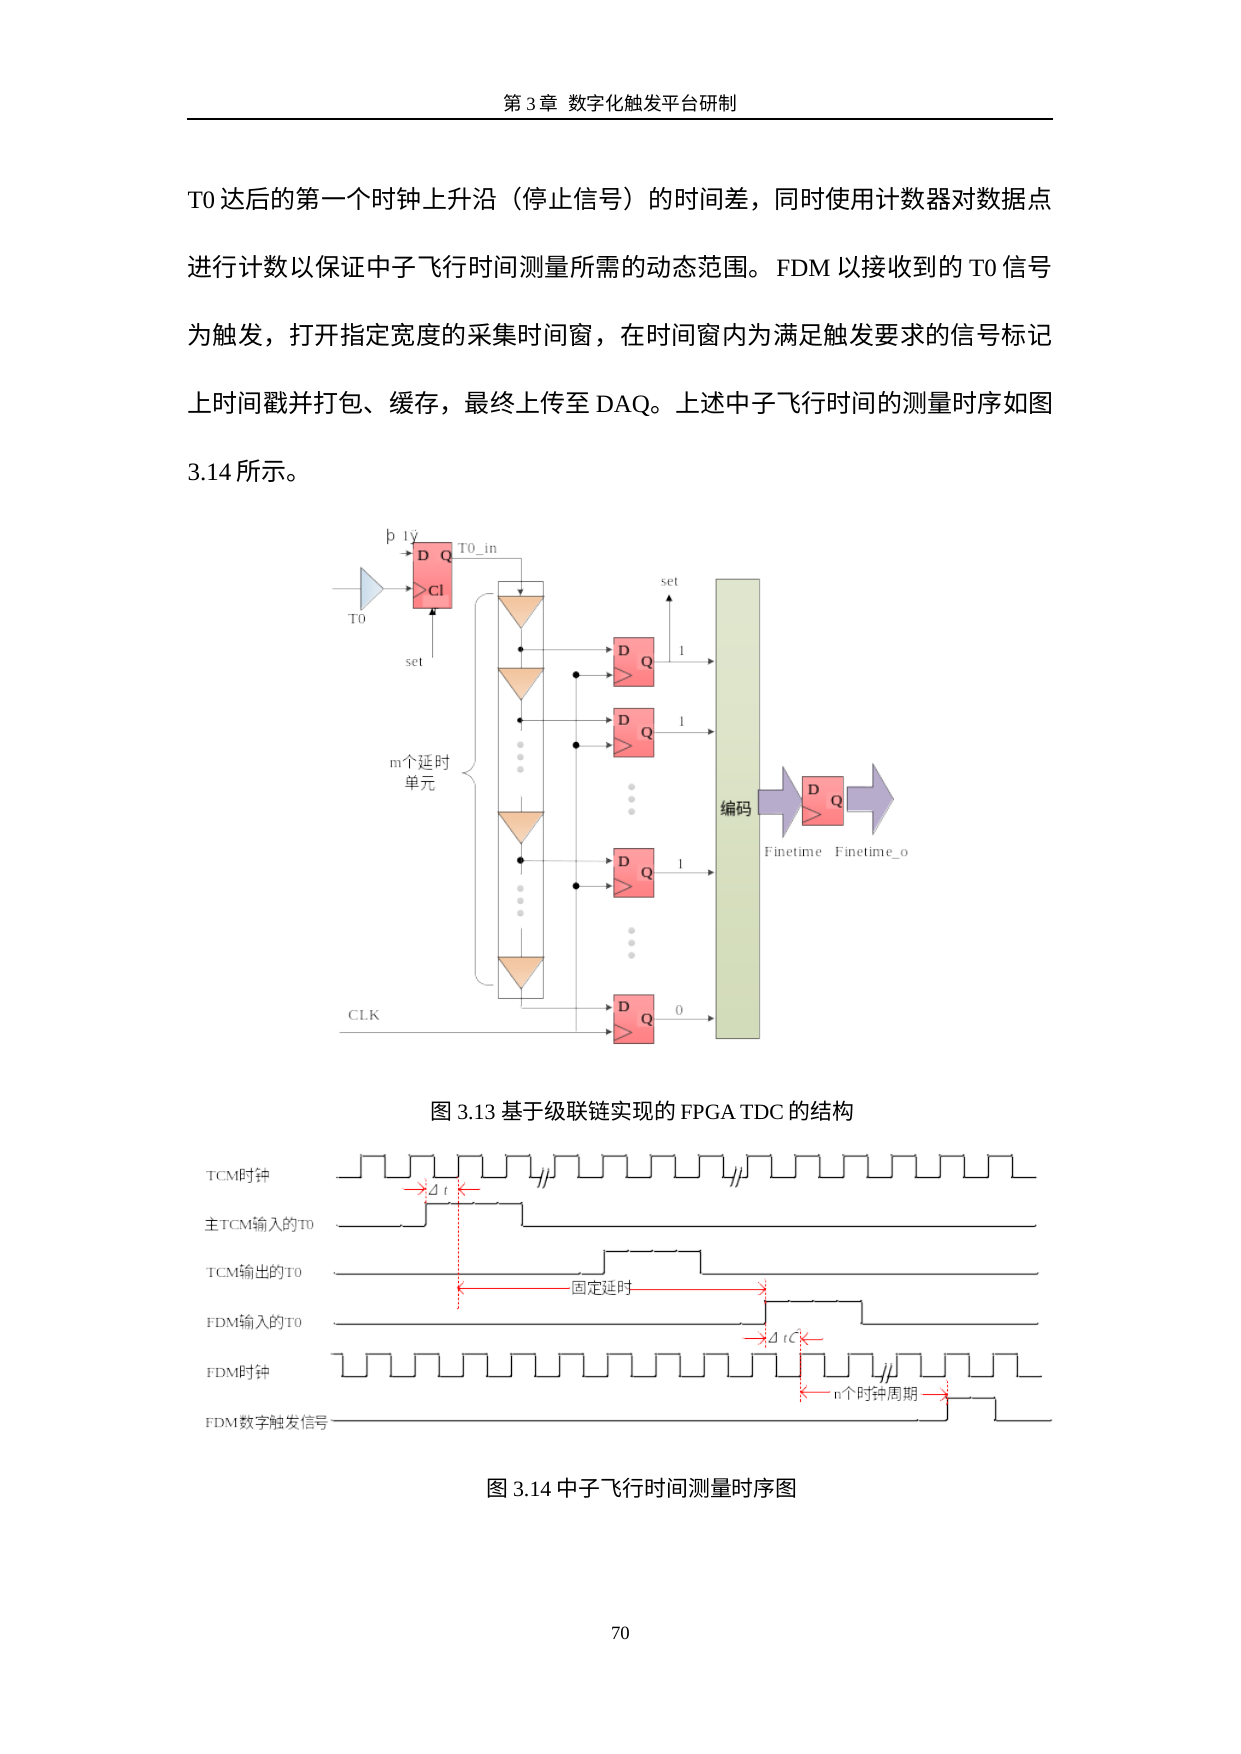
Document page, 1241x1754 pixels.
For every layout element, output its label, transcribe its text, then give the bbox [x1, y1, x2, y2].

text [187, 164, 1053, 503]
text 图 3.13 基于级联链实现的FPGA TDC的结构 [187, 1093, 1053, 1127]
text 图3.14 中子飞行时间测量时序图 [187, 1470, 1053, 1504]
